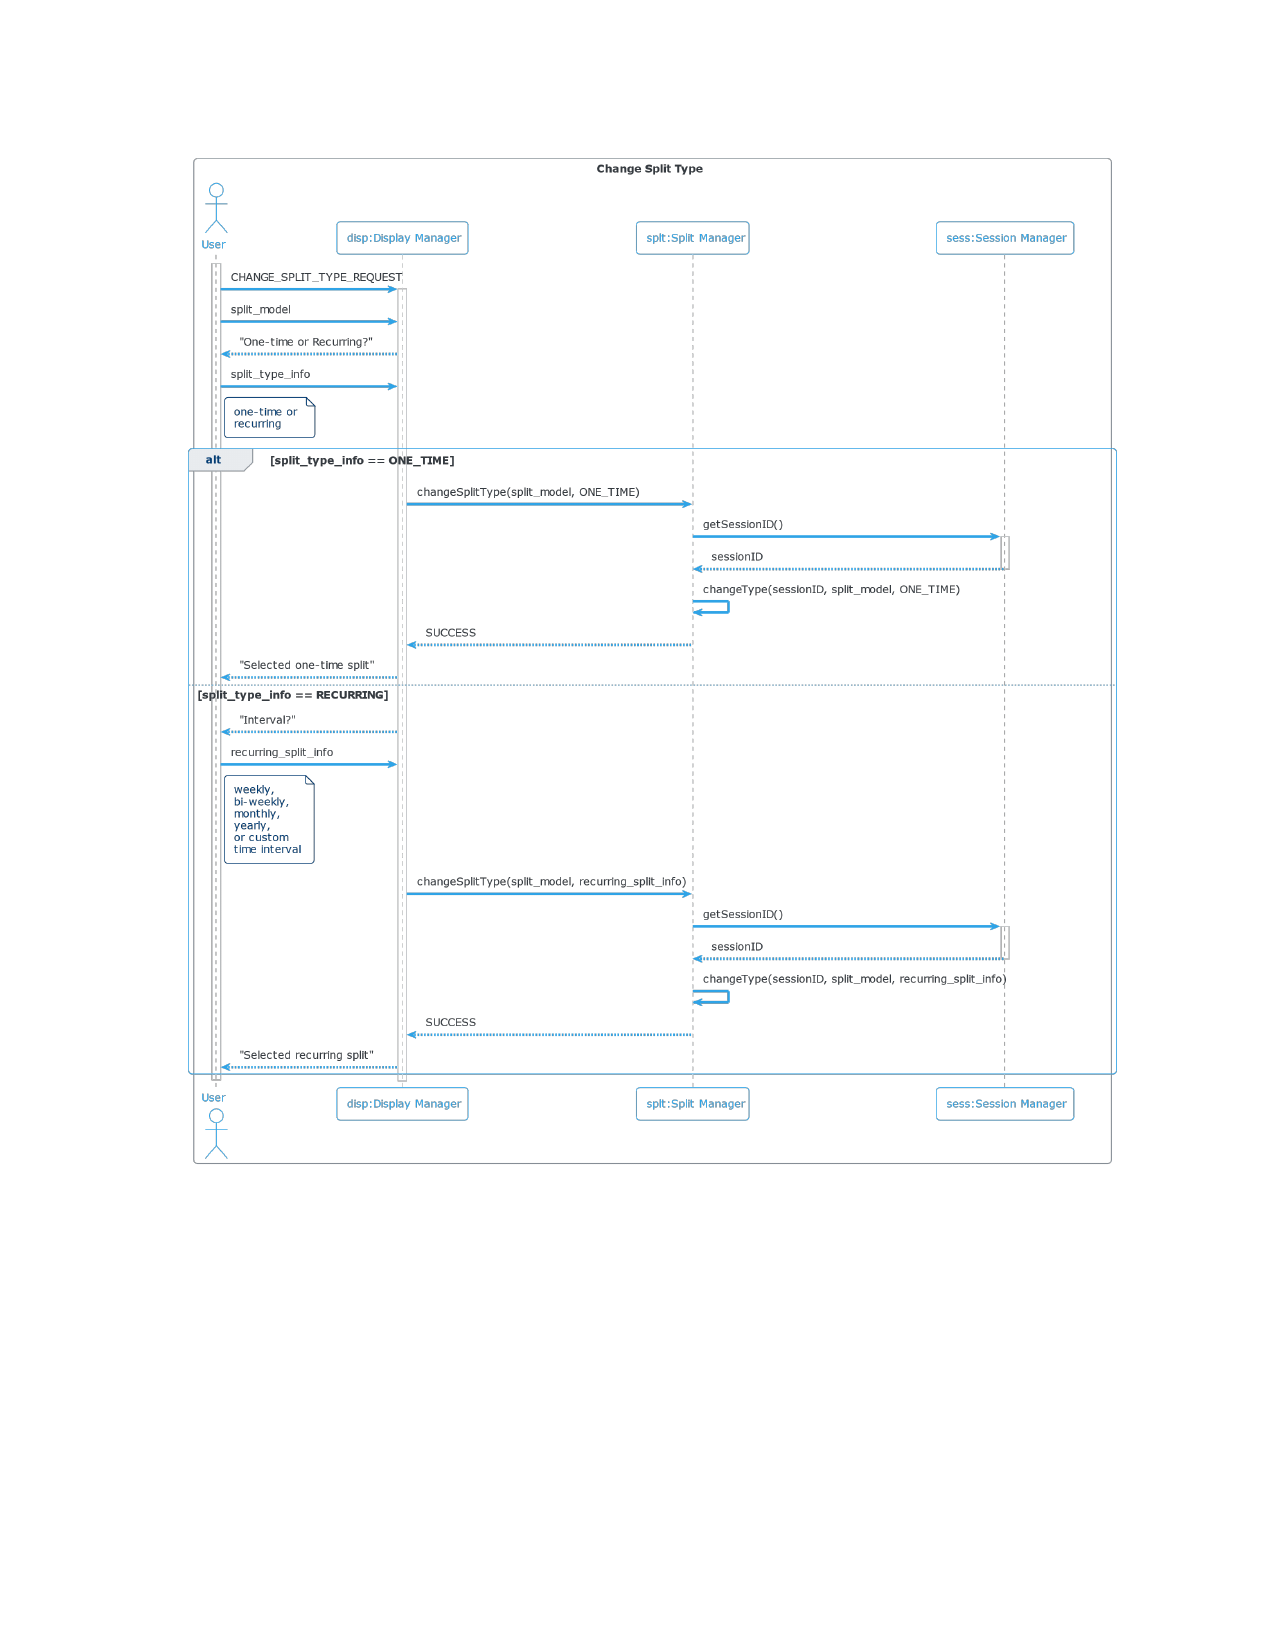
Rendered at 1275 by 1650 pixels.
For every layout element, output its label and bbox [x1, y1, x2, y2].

picture [150, 150, 1125, 1172]
